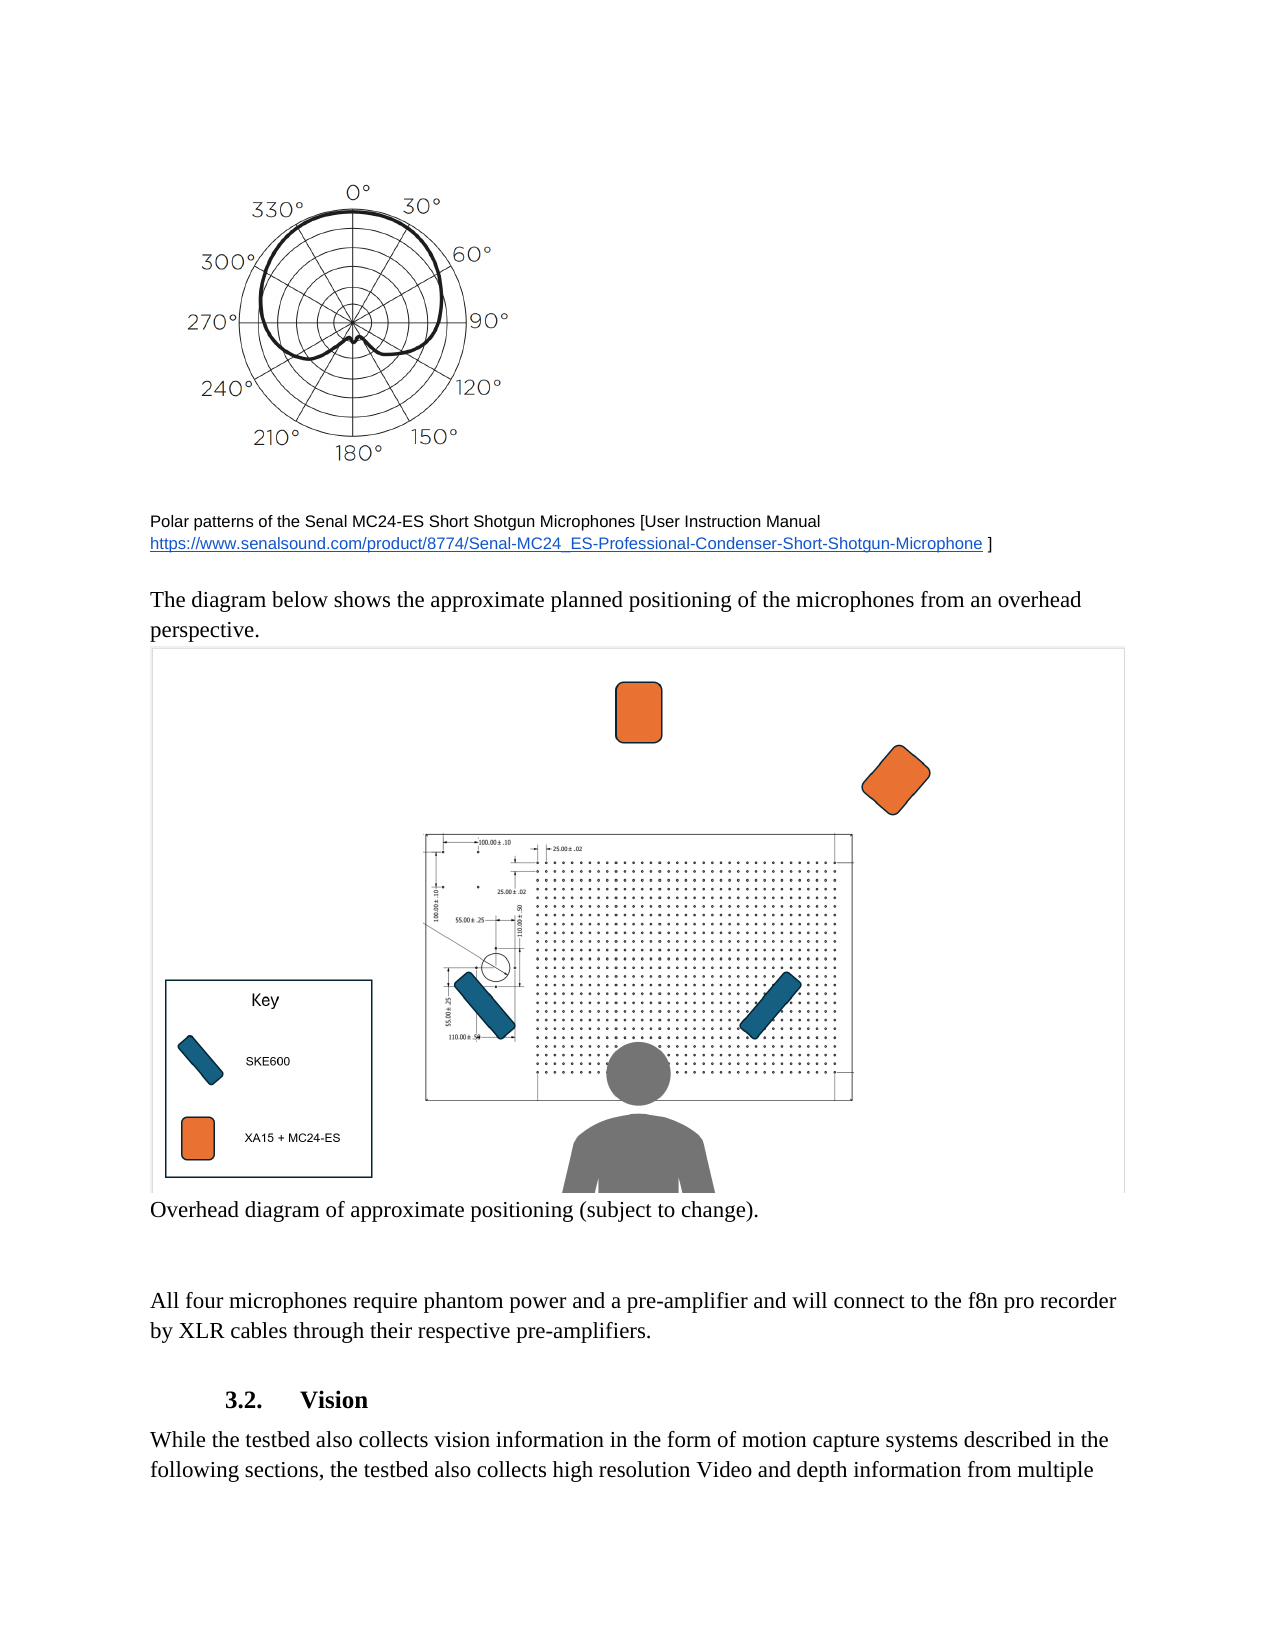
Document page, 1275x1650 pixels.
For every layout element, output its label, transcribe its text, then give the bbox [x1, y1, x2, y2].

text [150, 1426, 1125, 1483]
text The diagram below shows the approximate planned positioning of the microphones from an overhead perspective. [150, 586, 1125, 643]
picture [150, 150, 555, 479]
text Overhead diagram of approximate positioning (subject to change). [150, 1196, 1125, 1223]
text Polar patterns of the Senal MC24-ES Short Shotgun Microphones [User Instruction Manual https://www.senalsound.com/product/8774/Senal-MC24_ES-Professional-Condenser-Short-Shotgun-Microphone ] [150, 512, 1125, 553]
subtitle Vision [262, 1385, 1125, 1414]
text All four microphones require phantom power and a pre-amplifier and will connect to the f8n pro recorder by XLR cables through their respective pre-amplifiers. [150, 1287, 1125, 1344]
picture [150, 646, 1125, 1193]
